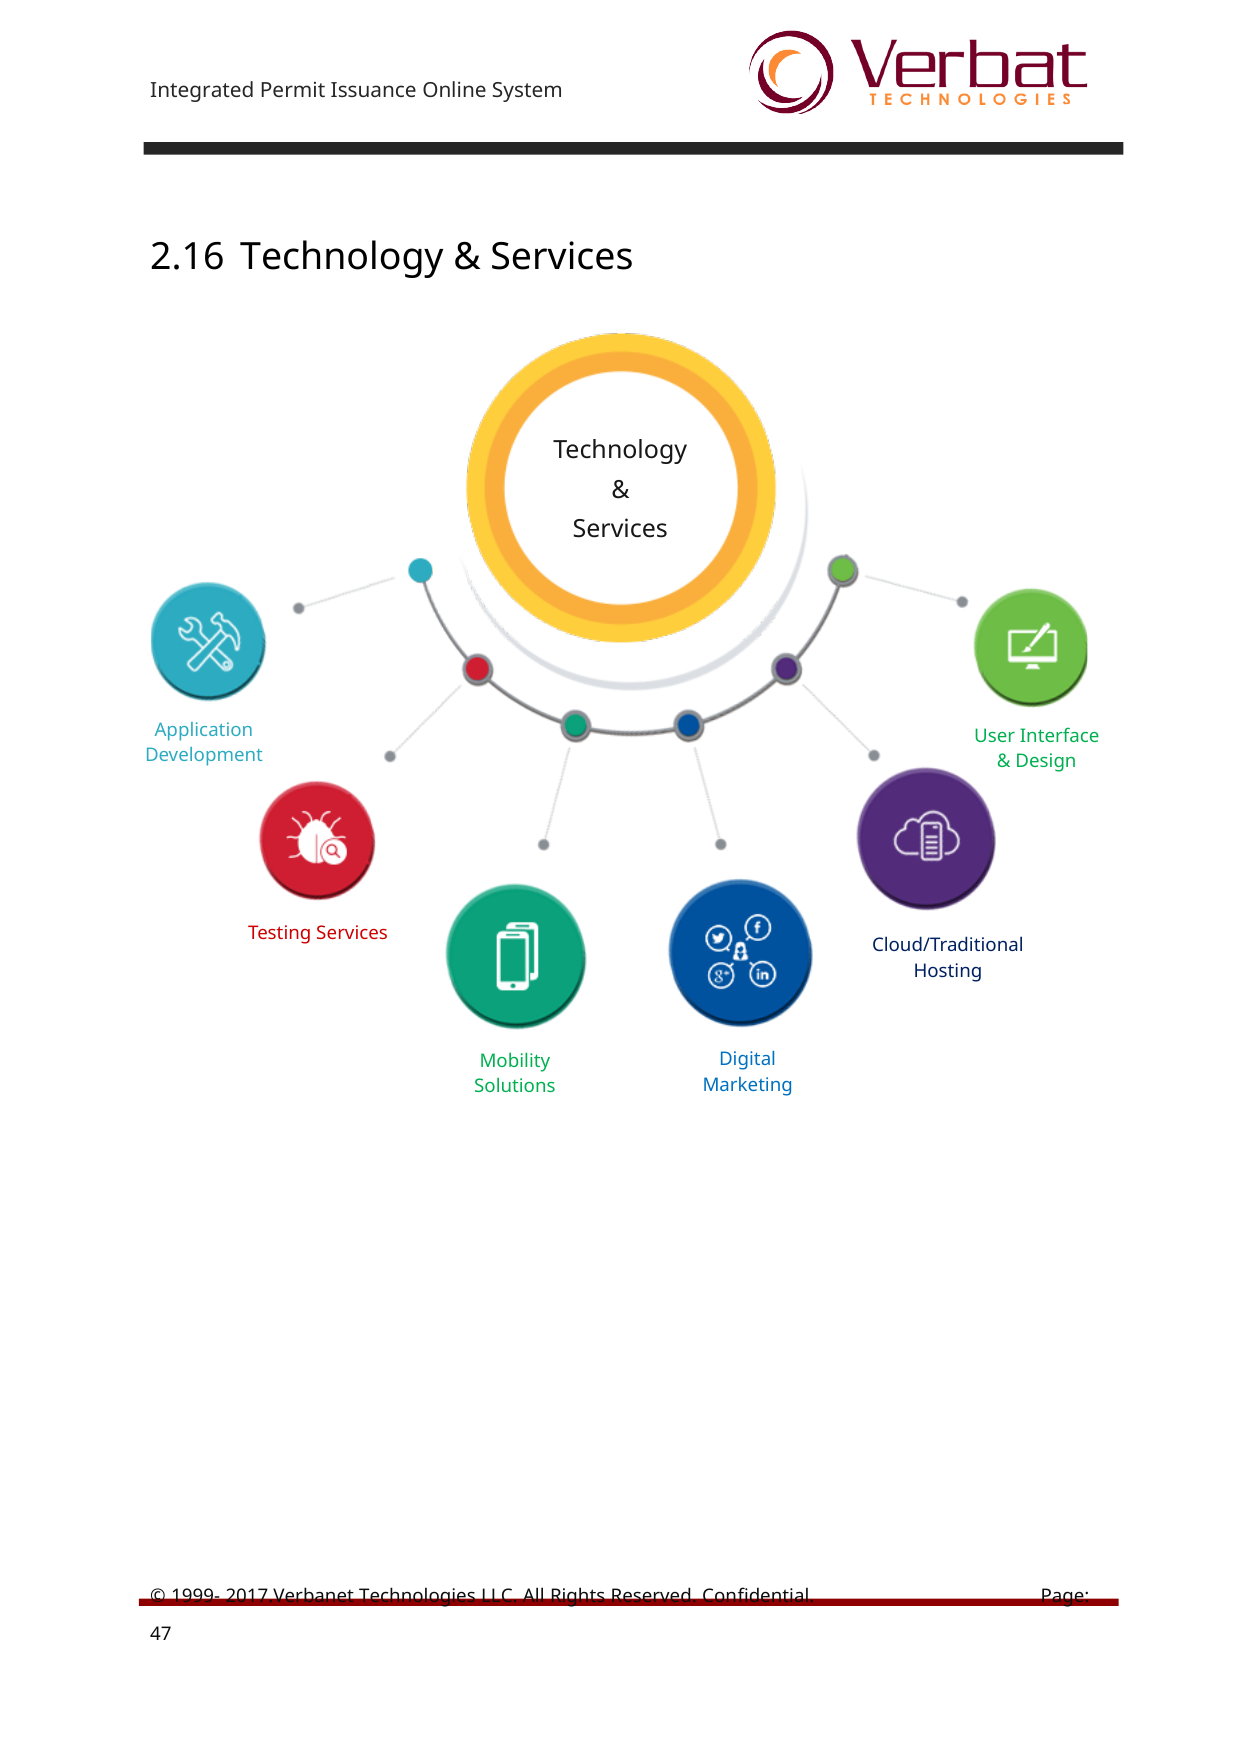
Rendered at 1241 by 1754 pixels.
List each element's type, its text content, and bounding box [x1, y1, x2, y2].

picture [745, 26, 1089, 114]
picture [150, 325, 1087, 1035]
subtitle Technology & Services [150, 229, 1090, 280]
